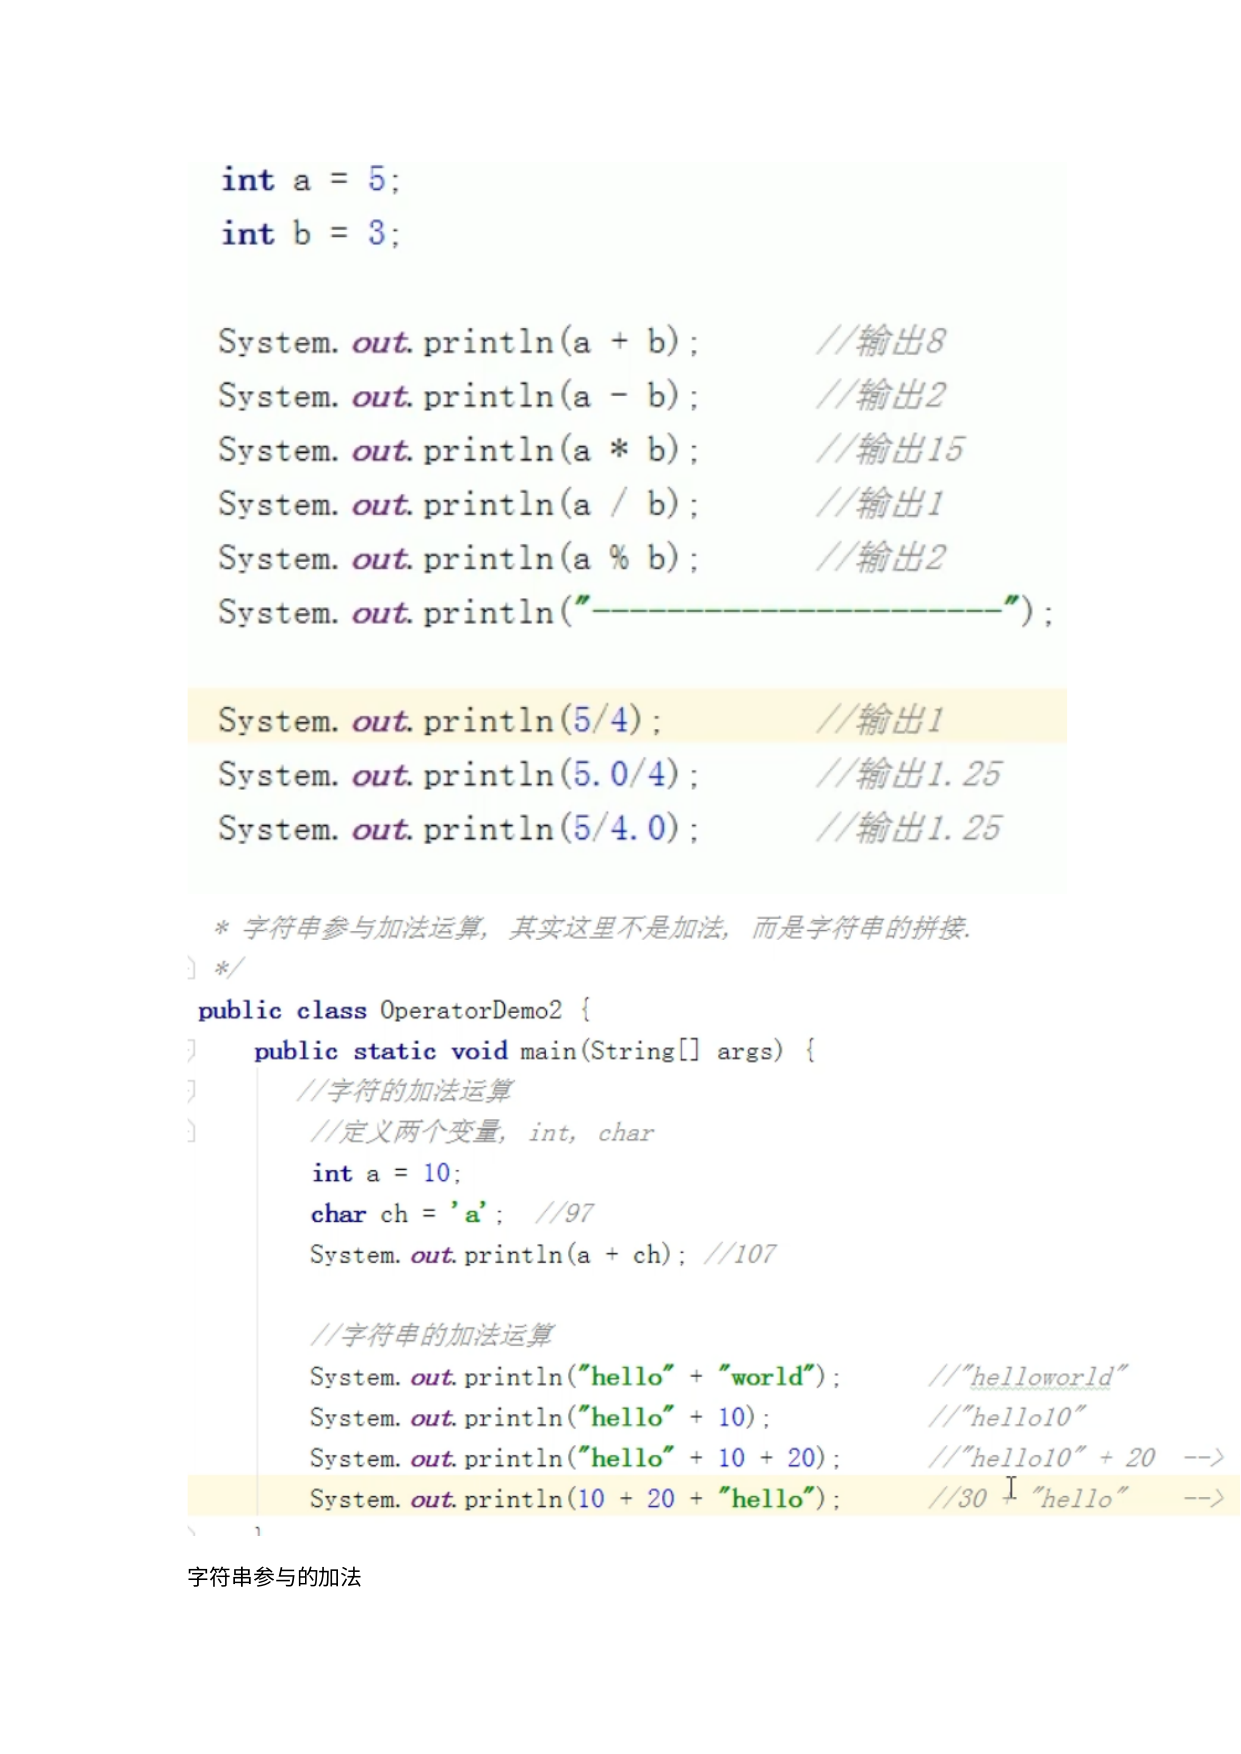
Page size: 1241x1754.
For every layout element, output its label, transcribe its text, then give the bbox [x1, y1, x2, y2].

text 字符串参与的加法 [187, 1559, 1053, 1592]
picture [187, 909, 1241, 1536]
picture [187, 162, 1068, 894]
